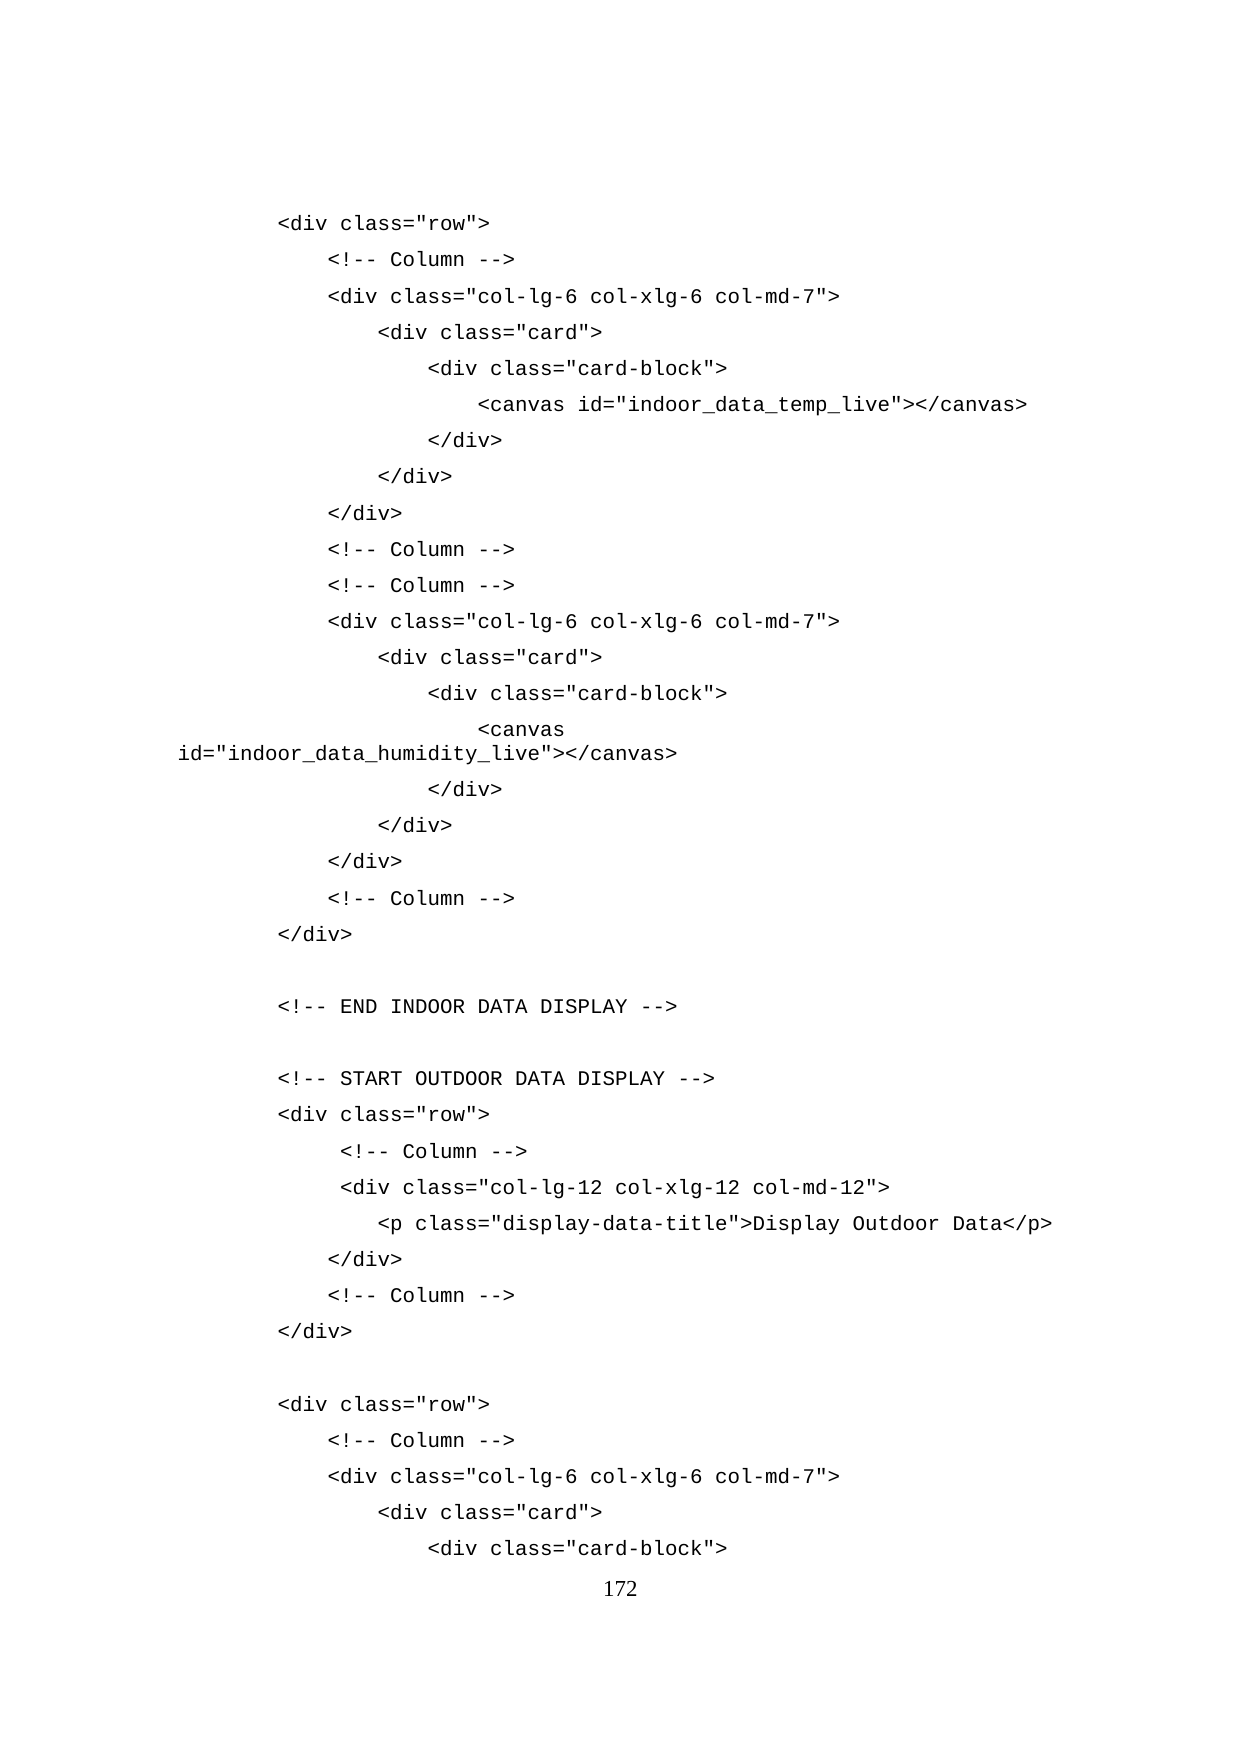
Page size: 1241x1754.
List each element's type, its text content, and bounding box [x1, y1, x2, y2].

text <div class="card-block"> [177, 358, 1063, 382]
text <div class="card"> [177, 322, 1063, 345]
text <!-- END INDOOR DATA DISPLAY --> [177, 996, 1063, 1020]
text <div class="card-block"> [177, 1538, 1063, 1562]
text <!-- Column --> [177, 1141, 1063, 1164]
text <div class="card"> [177, 647, 1063, 671]
text <div class="row"> [177, 1394, 1063, 1417]
text <!-- Column --> [177, 539, 1063, 562]
text <div class="col-lg-12 col-xlg-12 col-md-12"> [177, 1177, 1063, 1200]
text <div class="col-lg-6 col-xlg-6 col-md-7"> [177, 611, 1063, 634]
text <!-- Column --> [177, 575, 1063, 598]
text <!-- START OUTDOOR DATA DISPLAY --> [177, 1068, 1063, 1092]
text <p class="display-data-title">Display Outdoor Data</p> [177, 1213, 1063, 1237]
text <div class="card"> [177, 1502, 1063, 1526]
text </div> [177, 779, 1063, 803]
text </div> [177, 430, 1063, 454]
text <canvas id="indoor_data_temp_live"></canvas> [177, 394, 1063, 418]
text <!-- Column --> [177, 1430, 1063, 1453]
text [177, 1466, 1063, 1489]
text </div> [177, 851, 1063, 875]
text <!-- Column --> [177, 249, 1063, 273]
text </div> [177, 502, 1063, 526]
text <canvas id="indoor_data_humidity_live"></canvas> [177, 719, 1063, 767]
text <div class="row"> [177, 1104, 1063, 1128]
text <!-- Column --> [177, 1285, 1063, 1309]
text <div class="card-block"> [177, 683, 1063, 707]
text </div> [177, 815, 1063, 839]
text </div> [177, 924, 1063, 947]
text </div> [177, 1249, 1063, 1273]
text </div> [177, 466, 1063, 490]
text <div class="row"> [177, 213, 1063, 237]
text </div> [177, 1321, 1063, 1345]
text <!-- Column --> [177, 888, 1063, 911]
text <div class="col-lg-6 col-xlg-6 col-md-7"> [177, 286, 1063, 309]
